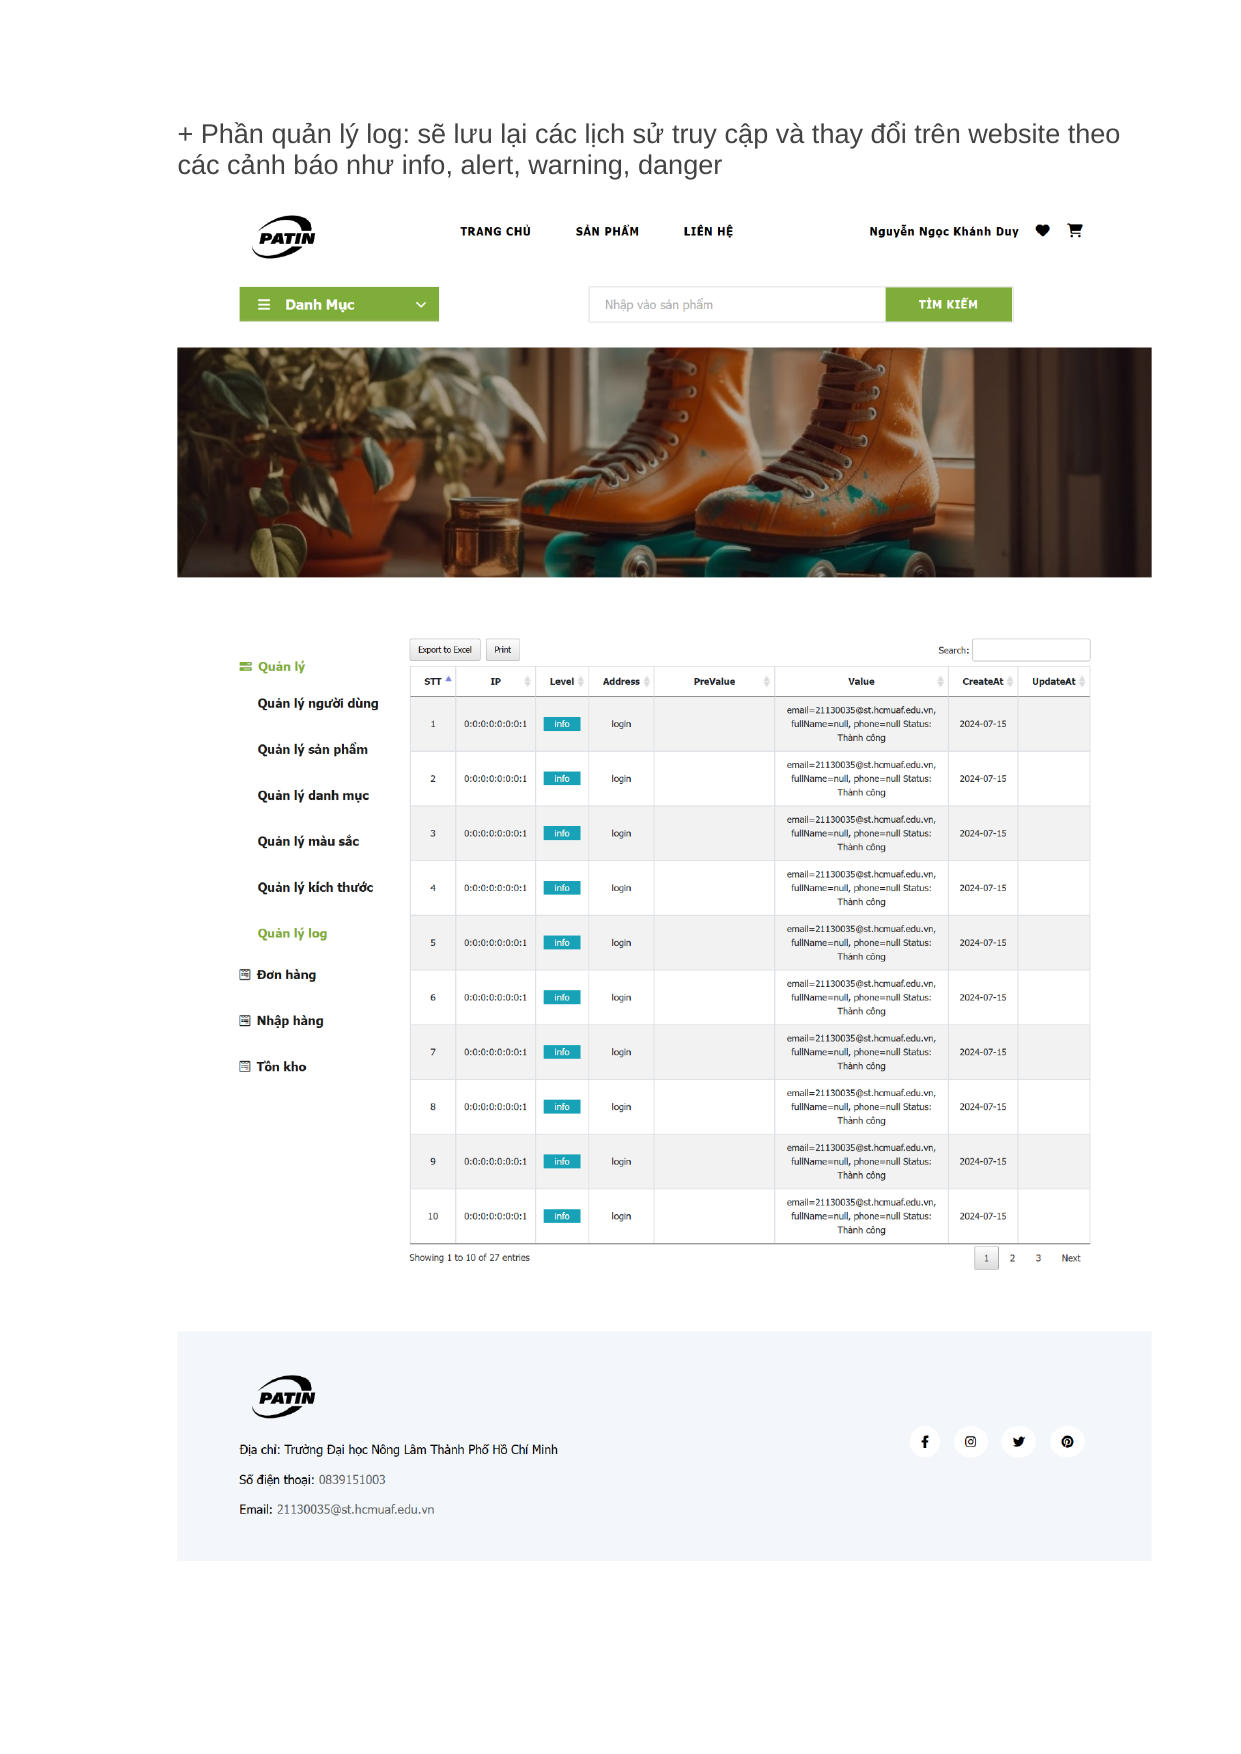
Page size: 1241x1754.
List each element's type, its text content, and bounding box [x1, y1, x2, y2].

text + Phần quản lý log: sẽ lưu lại các lịch sử truy cập và thay đổi trên website theo các cảnh báo như info, alert, warning, danger [177, 118, 1152, 181]
picture [177, 205, 1152, 1561]
